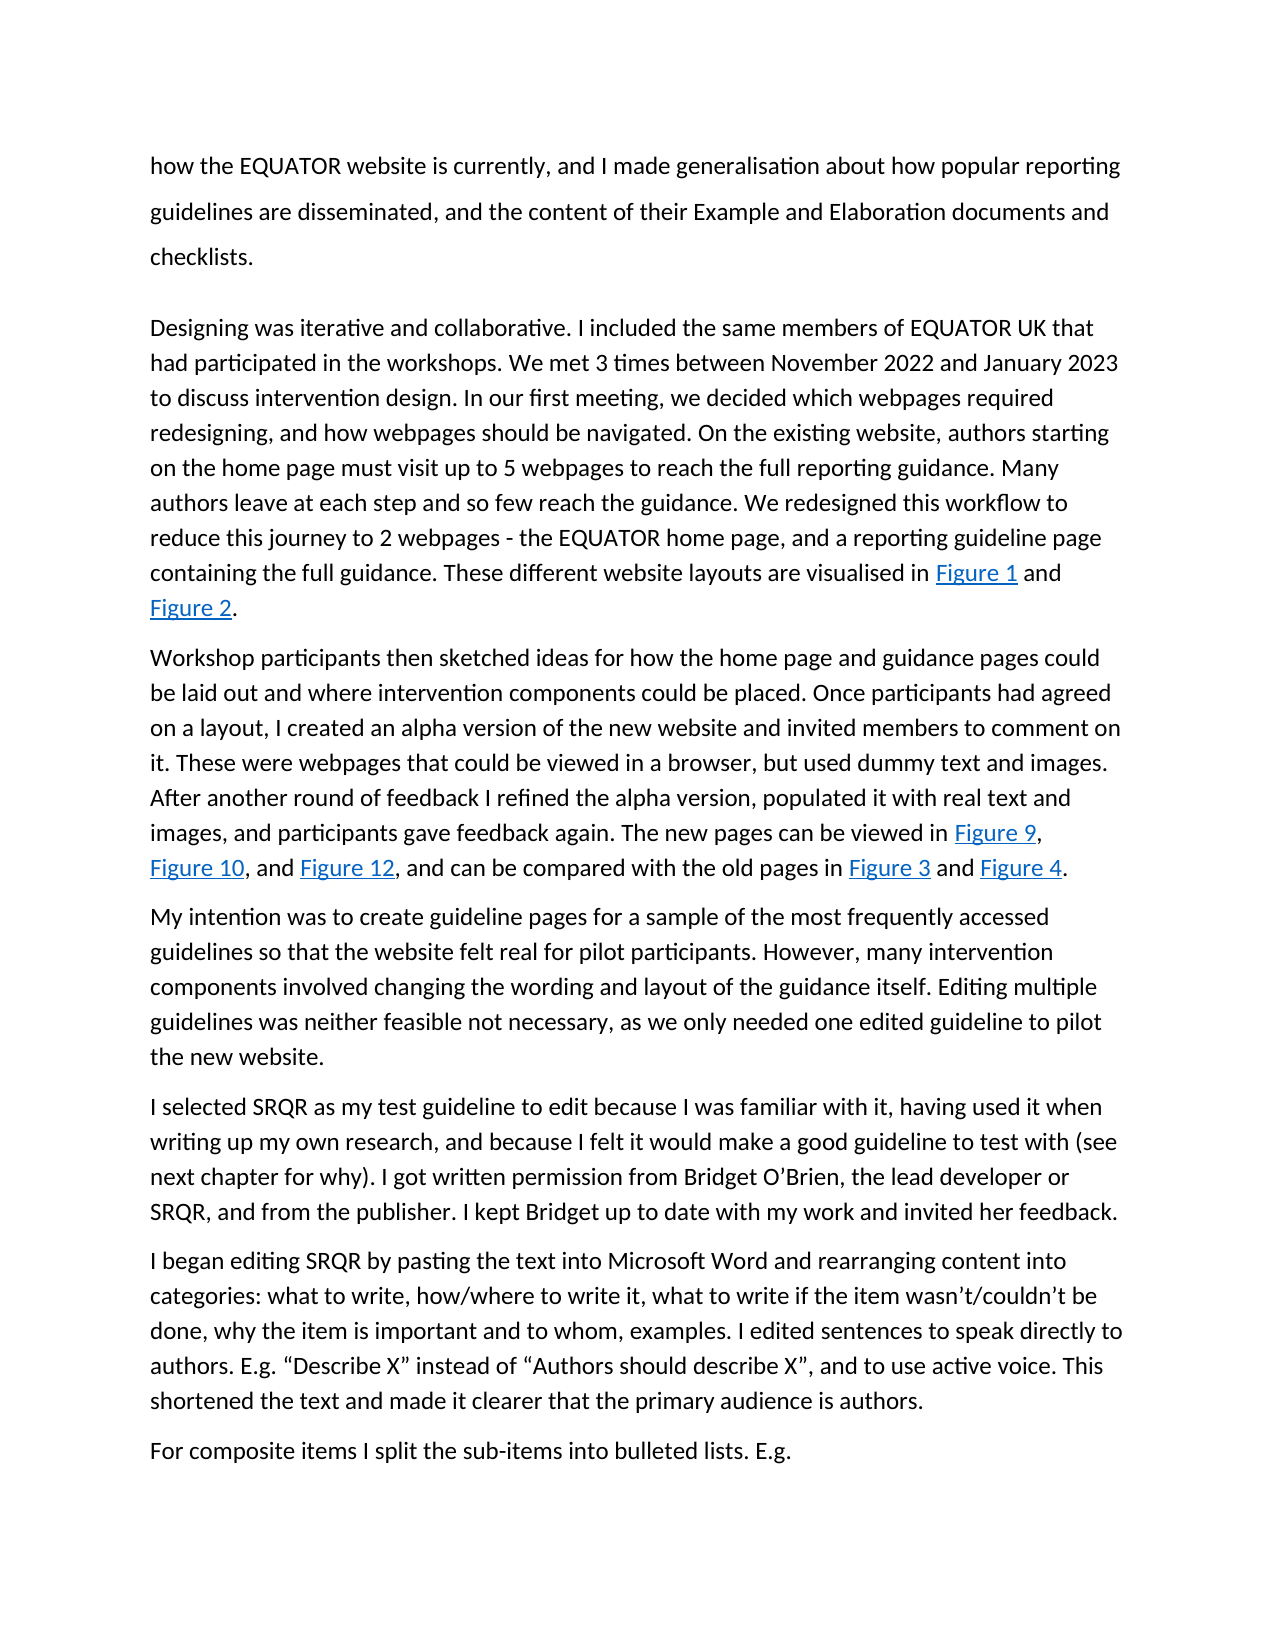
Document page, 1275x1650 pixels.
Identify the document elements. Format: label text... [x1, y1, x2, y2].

text Designing was iterative and collaborative. I included the same members of EQUATOR UK that had participated in the workshops. We met 3 times between November 2022 and January 2023 to discuss intervention design. In our first meeting, we decided which webpages required redesigning, and how webpages should be navigated. On the existing website, authors starting on the home page must visit up to 5 webpages to reach the full reporting guidance. Many authors leave at each step and so few reach the guidance. We redesigned this workflow to reduce this journey to 2 webpages - the EQUATOR home page, and a reporting guideline page containing the full guidance. These different website layouts are visualised in Figure 1 and Figure 2. [150, 312, 1125, 623]
text Workshop participants then sketched ideas for how the home page and guidance pages could be laid out and where intervention components could be placed. Once participants had agreed on a layout, I created an alpha version of the new website and invited members to comment on it. These were webpages that could be viewed in a browser, but used dummy text and images. After another round of feedback I refined the alpha version, populated it with real text and images, and participants gave feedback again. The new pages can be viewed in Figure 9, Figure 10, and Figure 12, and can be compared with the old pages in Figure 3 and Figure 4. [150, 642, 1125, 882]
text I selected SRQR as my test guideline to edit because I was familiar with it, having used it when writing up my own research, and because I felt it would make a good guideline to test with (see next chapter for why). I got written permission from Bridget O’Brien, the lead developer or SRQR, and from the publisher. I kept Bridget up to date with my work and invited her feedback. [150, 1091, 1125, 1226]
text For composite items I split the sub-items into bulleted lists. E.g. [150, 1435, 1125, 1466]
text My intention was to create guideline pages for a sample of the most frequently accessed guidelines so that the website felt real for pilot participants. However, many intervention components involved changing the wording and layout of the guidance itself. Editing multiple guidelines was neither feasible not necessary, as we only needed one edited guideline to pilot the new website. [150, 901, 1125, 1072]
text I began editing SRQR by pasting the text into Microsoft Word and rearranging content into categories: what to write, how/where to write it, what to write if the item wasn’t/couldn’t be done, why the item is important and to whom, examples. I edited sentences to speak directly to authors. E.g. “Describe X” instead of “Authors should describe X”, and to use active voice. This shortened the text and made it clearer that the primary audience is authors. [150, 1246, 1125, 1416]
